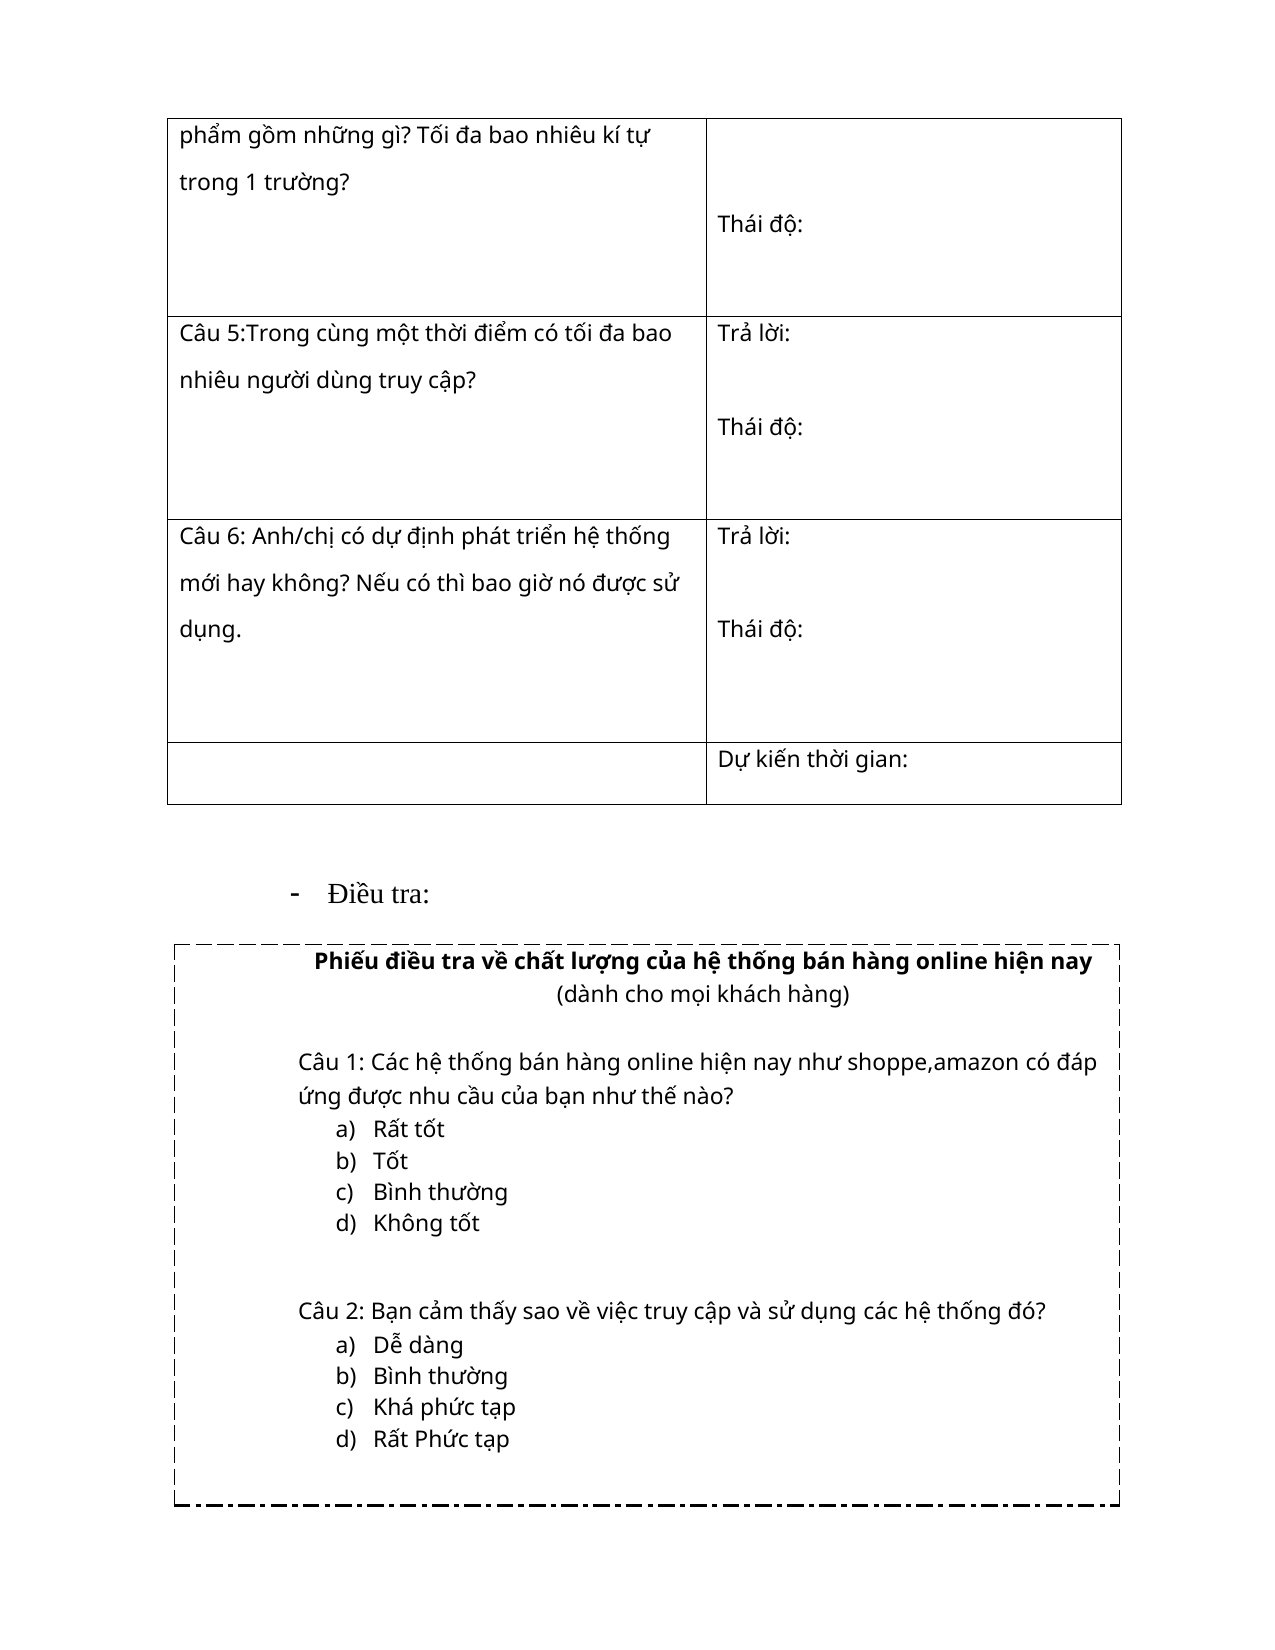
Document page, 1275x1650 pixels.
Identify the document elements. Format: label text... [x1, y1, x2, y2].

table_cell Câu 6: Anh/chị có dự định phát triển hệ thống mới hay không? Nếu có thì bao giờ nó được sử dụng. [168, 520, 706, 742]
table_cell Dự kiến thời gian: [707, 743, 1121, 804]
table_cell Câu 5:Trong cùng một thời điểm có tối đa bao nhiêu người dùng truy cập? [168, 317, 706, 519]
table_cell Trả lời: Thái độ: [707, 119, 1121, 316]
table_cell [168, 743, 706, 804]
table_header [174, 944, 1119, 1504]
table_cell Trả lời: Thái độ: [707, 317, 1121, 519]
list Điều tra: [290, 876, 1157, 910]
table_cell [168, 119, 706, 316]
table_cell Trả lời: Thái độ: [707, 520, 1121, 742]
